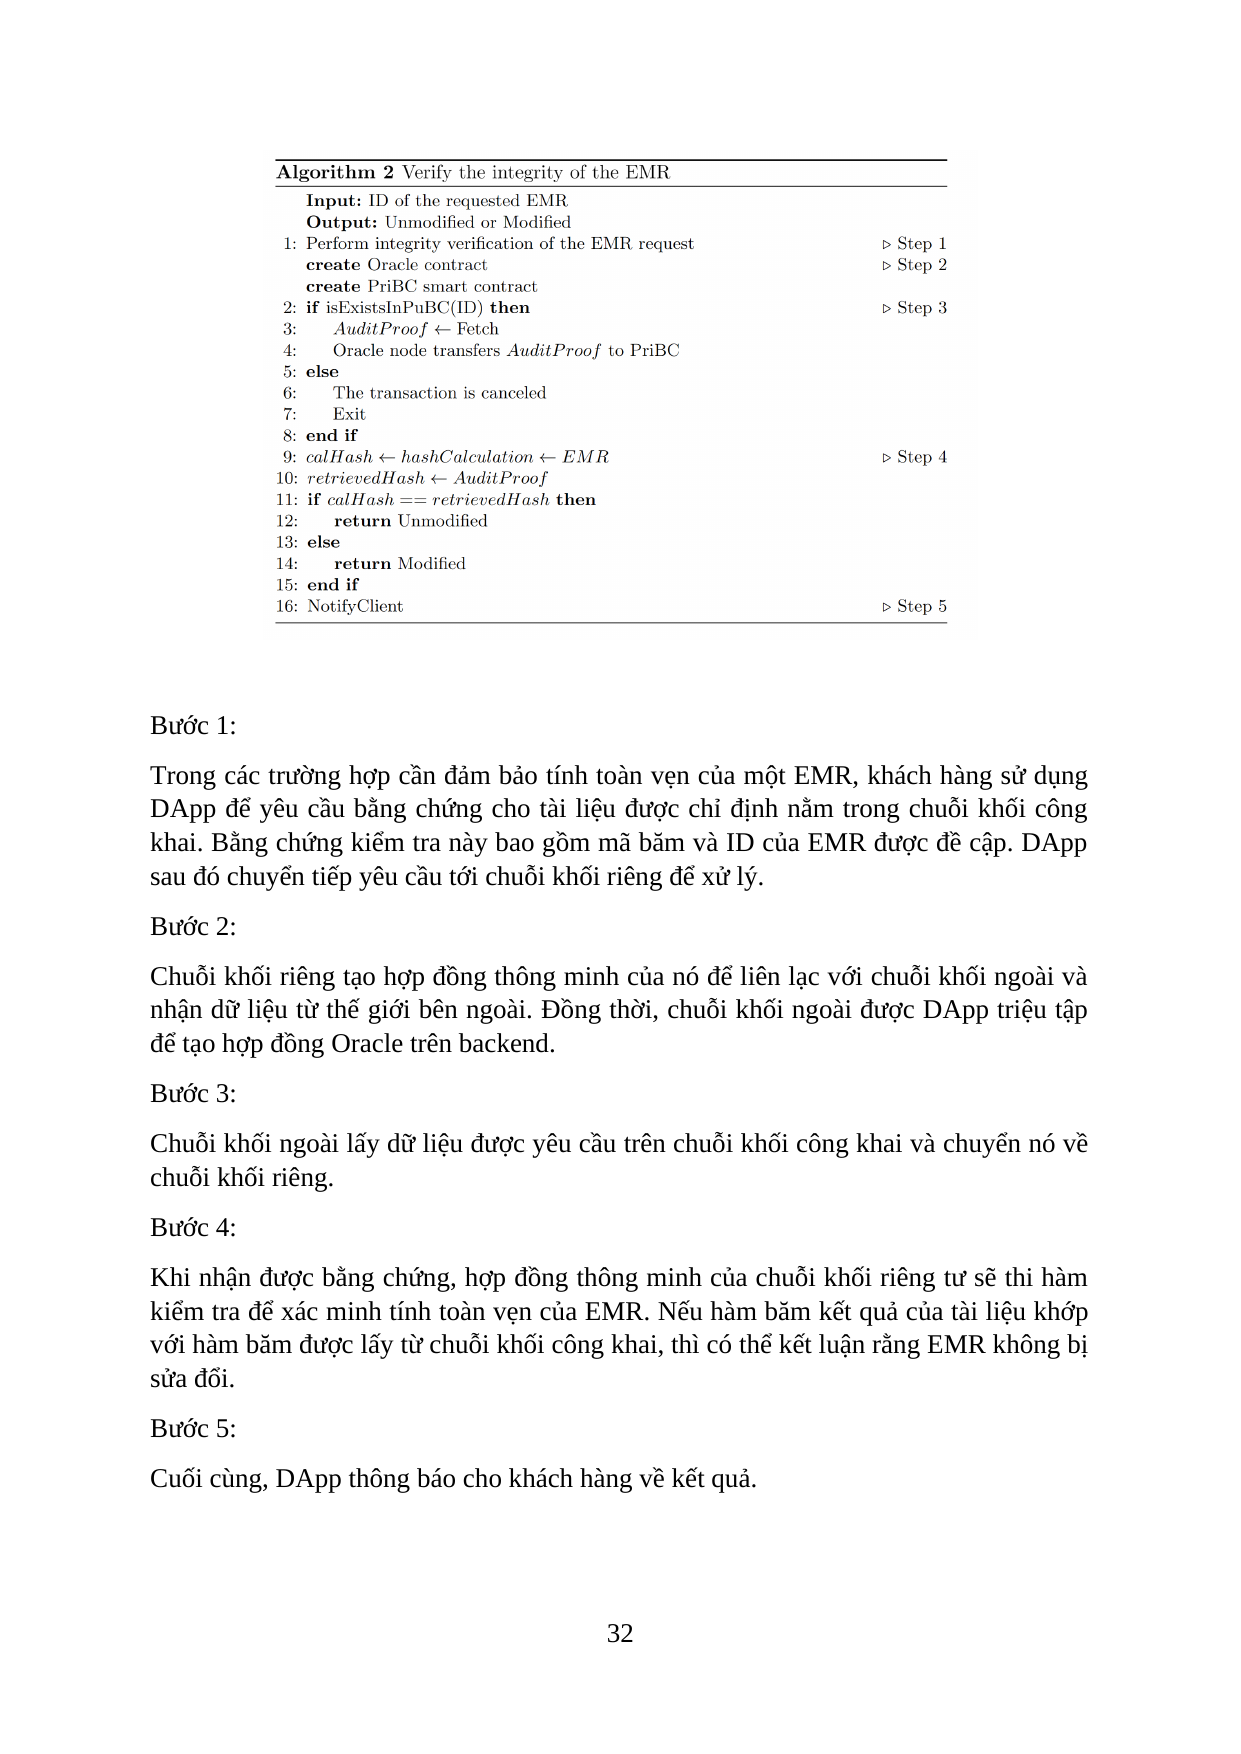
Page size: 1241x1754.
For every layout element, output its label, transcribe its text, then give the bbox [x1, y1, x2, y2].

text Khi nhận được bằng chứng, hợp đồng thông minh của chuỗi khối riêng tư sẽ thi hàm kiểm tra để xác minh tính toàn vẹn của EMR. Nếu hàm băm kết quả của tài liệu khớp với hàm băm được lấy từ chuỗi khối công khai, thì có thể kết luận rằng EMR không bị sửa đổi. [150, 1262, 1090, 1393]
text Chuỗi khối riêng tạo hợp đồng thông minh của nó để liên lạc với chuỗi khối ngoài và nhận dữ liệu từ thế giới bên ngoài. Đồng thời, chuỗi khối ngoài được DApp triệu tập để tạo hợp đồng Oracle trên backend. [150, 960, 1090, 1058]
text Bước 2: [150, 910, 1090, 941]
text Bước 1: [150, 709, 1090, 740]
text Chuỗi khối ngoài lấy dữ liệu được yêu cầu trên chuỗi khối công khai và chuyển nó về chuỗi khối riêng. [150, 1128, 1090, 1192]
picture [262, 150, 978, 640]
text Bước 3: [150, 1077, 1090, 1108]
text Bước 5: [150, 1412, 1090, 1443]
text Cuối cùng, DApp thông báo cho khách hàng về kết quả. [150, 1463, 1090, 1494]
text Bước 4: [150, 1211, 1090, 1242]
text Trong các trường hợp cần đảm bảo tính toàn vẹn của một EMR, khách hàng sử dụng DApp để yêu cầu bằng chứng cho tài liệu được chỉ định nằm trong chuỗi khối công khai. Bằng chứng kiểm tra này bao gồm mã băm và ID của EMR được đề cập. DApp sau đó chuyển tiếp yêu cầu tới chuỗi khối riêng để xử lý. [150, 759, 1090, 891]
